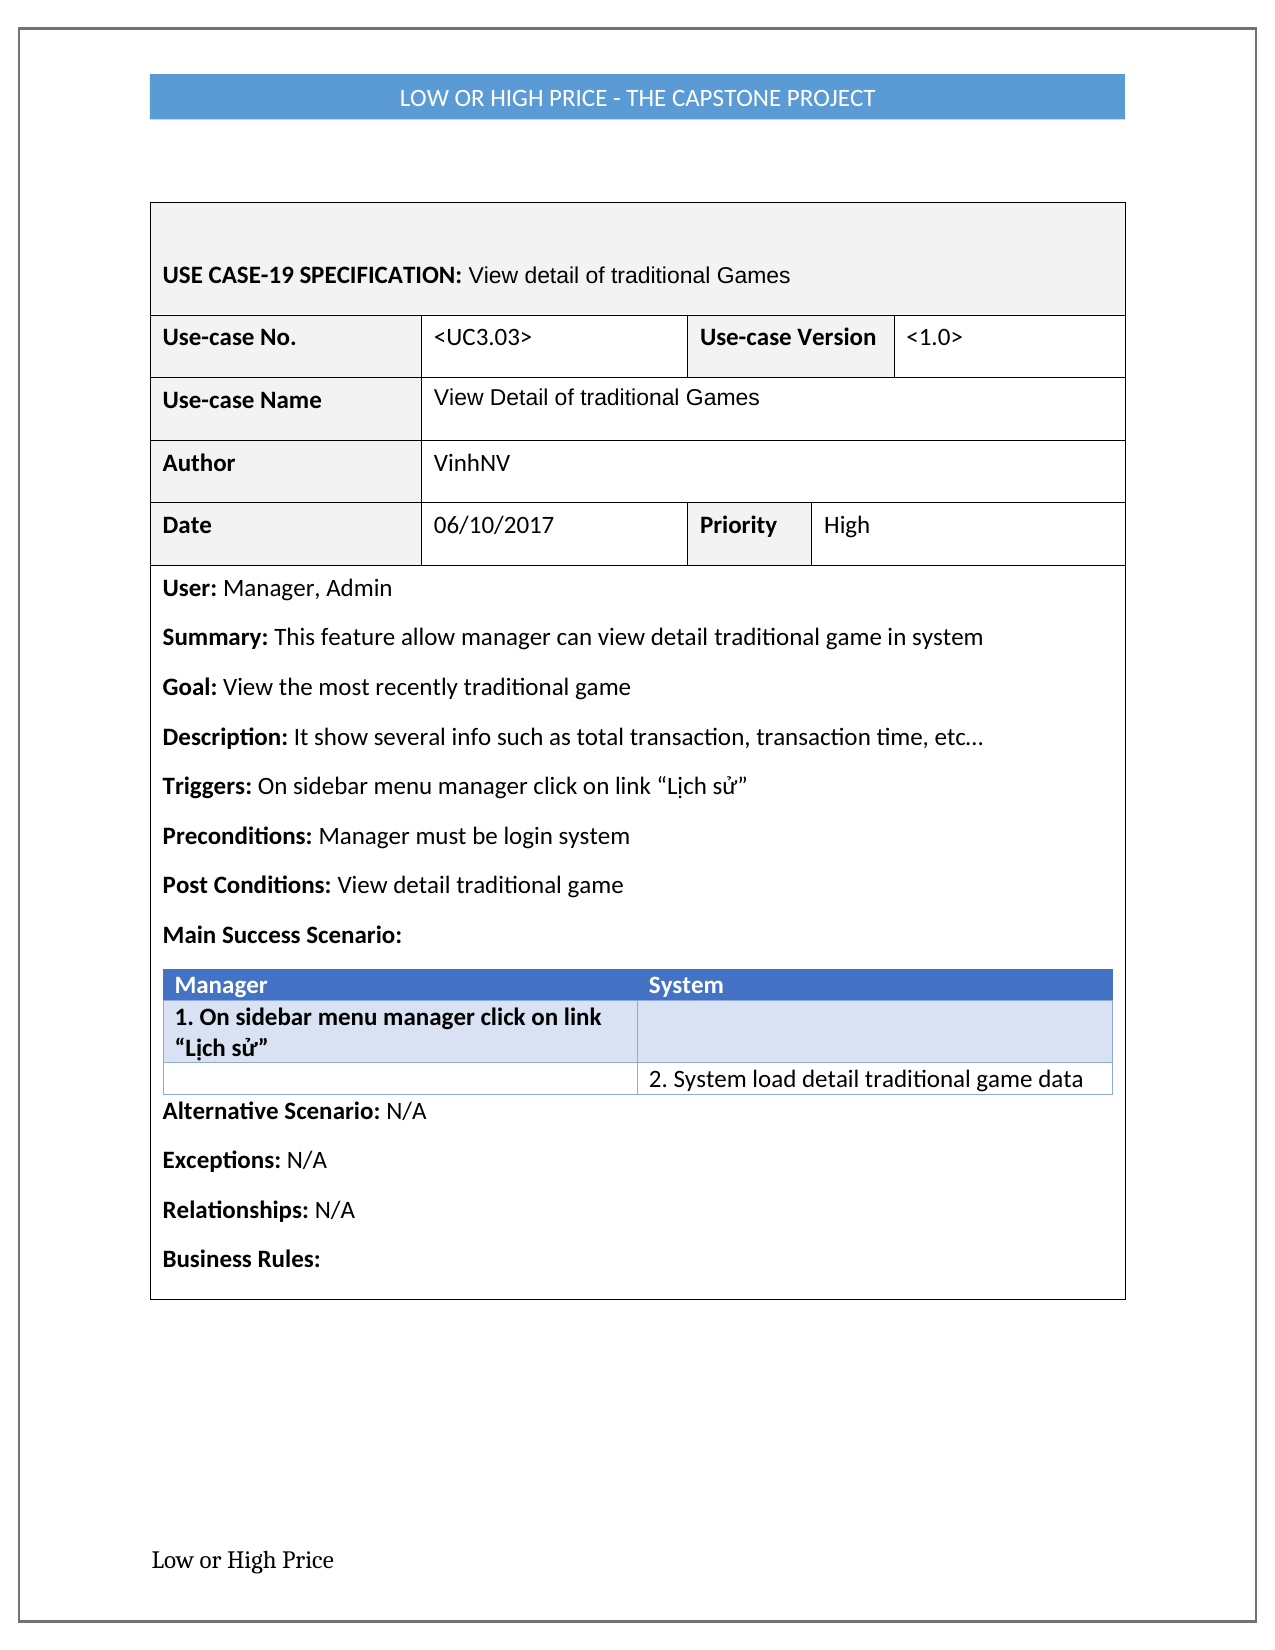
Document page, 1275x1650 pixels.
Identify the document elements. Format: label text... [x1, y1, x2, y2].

table_cell VinhNV [422, 441, 1125, 502]
table_cell Author [151, 441, 421, 502]
table_header USE CASE-19 SPECIFICATION: View detail of traditional Games [151, 203, 1125, 314]
table_cell Use-case Version [688, 316, 894, 377]
table_cell Use-case Name [151, 378, 421, 440]
table_cell User: Manager, Admin Summary: This feature allow manager can view detail traditional game in system Goal: View the most recently traditional game Description: It show several info such as total transaction, transaction time, etc… Triggers: On sidebar menu manager click on link “Lịch sử” Preconditions: Manager must be login system Post Conditions: View detail traditional game Main Success Scenario: Alternative Scenario: N/A Exceptions: N/A Relationships: N/A Business Rules: [151, 566, 1125, 1299]
table_cell Priority [688, 503, 811, 565]
table_cell Date [151, 503, 421, 565]
table_cell <UC3.03> [422, 316, 687, 377]
table_cell View Detail of traditional Games [422, 378, 1125, 440]
table_cell <1.0> [895, 316, 1125, 377]
table_cell High [812, 503, 1125, 565]
table_cell Use-case No. [151, 316, 421, 377]
table_cell 06/10/2017 [422, 503, 687, 565]
